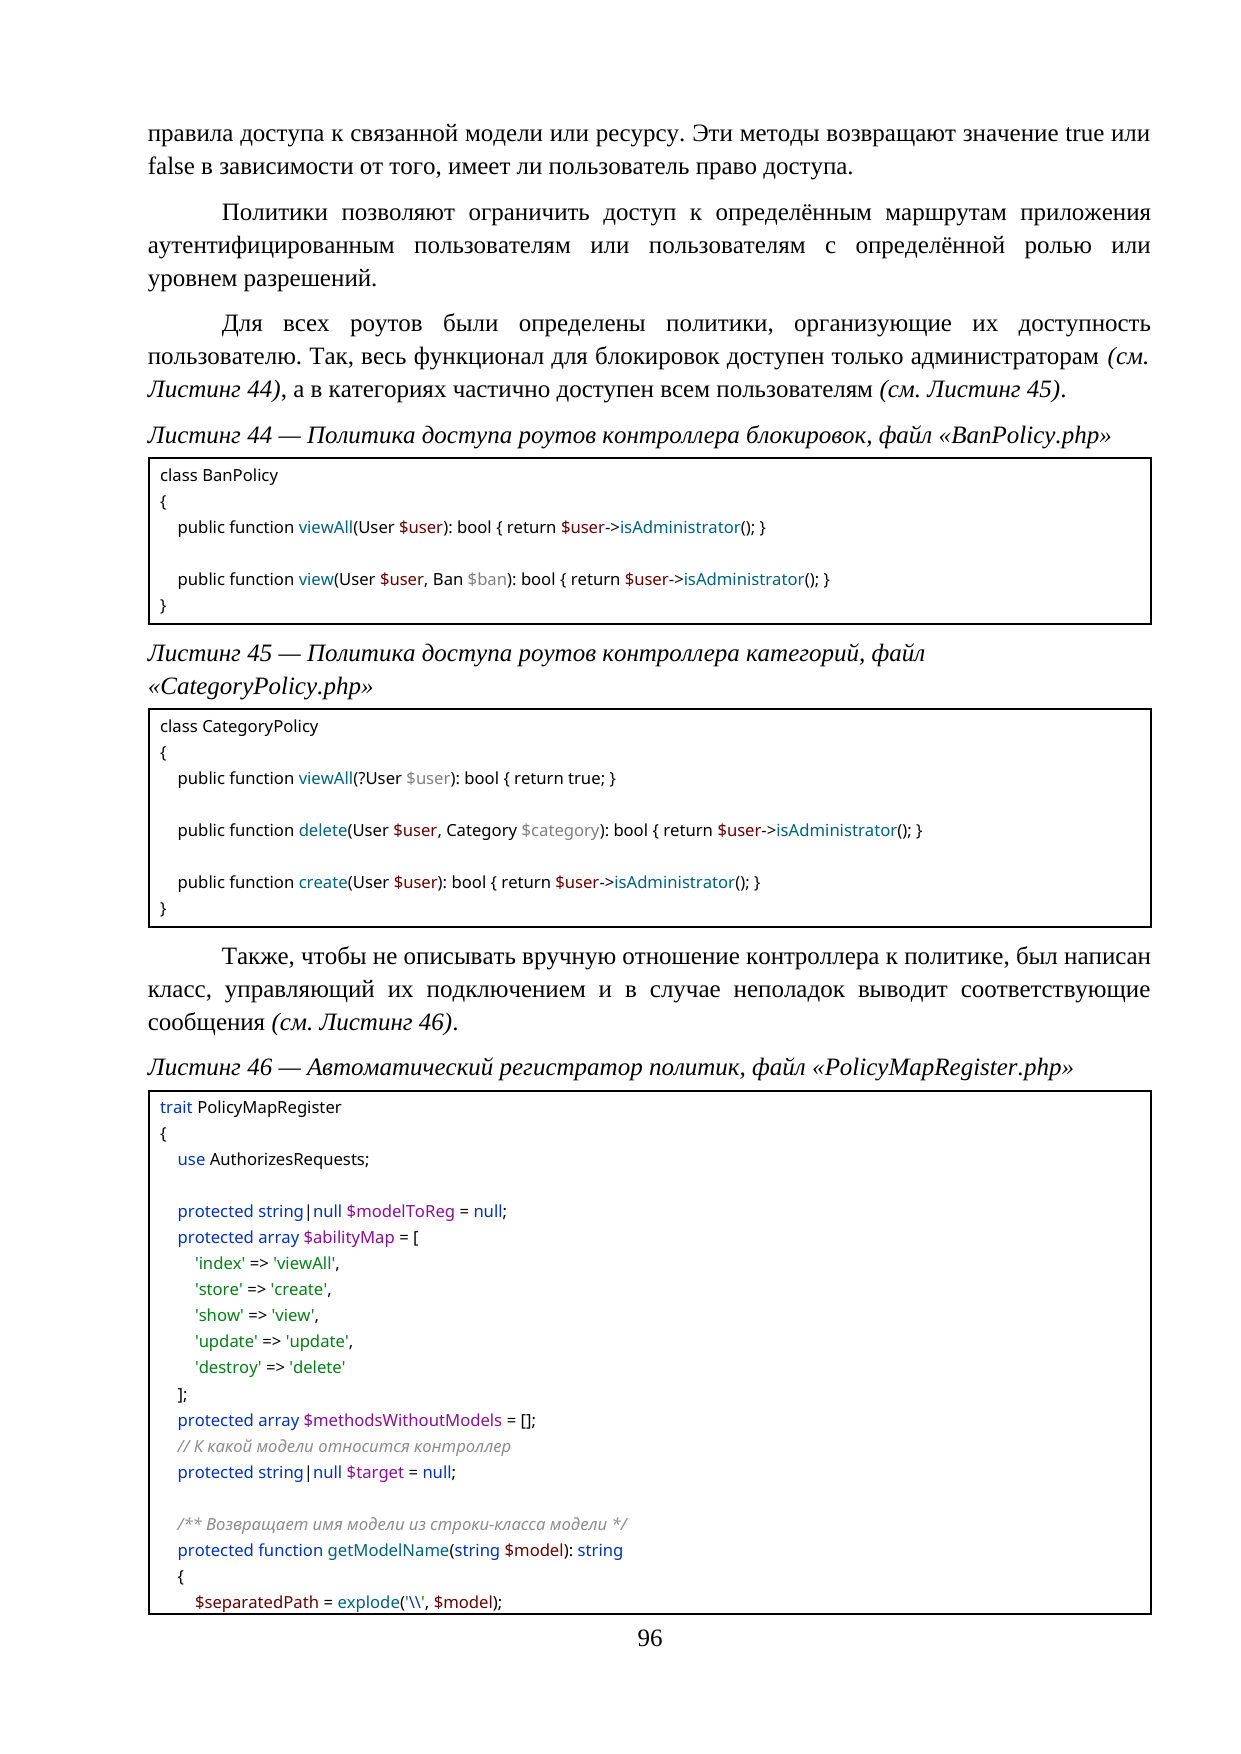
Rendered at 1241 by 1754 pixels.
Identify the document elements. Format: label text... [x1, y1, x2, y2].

picture [363, 1544, 367, 1556]
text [148, 118, 1152, 180]
table_header class BanPolicy { public function viewAll(User $user): bool { return $user->isAdministrator(); } public function view(User $user, Ban $ban): bool { return $user->isAdministrator(); } } [150, 459, 1150, 623]
text Также, чтобы не описывать вручную отношение контроллера к политике, был написан класс, управляющий их подключением и в случае неполадок выводит соответствующие сообщения (см. Листинг 46). [148, 941, 1152, 1036]
text Политики позволяют ограничить доступ к определённым маршрутам приложения аутентифицированным пользователям или пользователям с определённой ролью или уровнем разрешений. [148, 197, 1152, 291]
list Листинг 45 — Политика доступа роутов контроллера категорий, файл «CategoryPolicy.php» [148, 638, 1152, 699]
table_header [150, 1092, 1150, 1613]
table_header class CategoryPolicy { public function viewAll(?User $user): bool { return true; } public function delete(User $user, Category $category): bool { return $user->isAdministrator(); } public function create(User $user): bool { return $user->isAdministrator(); } } [150, 710, 1150, 926]
list Листинг 46 — Автоматический регистратор политик, файл «PolicyMapRegister.php» [148, 1052, 1152, 1081]
text Для всех роутов были определены политики, организующие их доступность пользователю. Так, весь функционал для блокировок доступен только администраторам (см. Листинг 44), а в категориях частично доступен всем пользователям (см. Листинг 45). [148, 308, 1152, 403]
list Листинг 44 — Политика доступа роутов контроллера блокировок, файл «BanPolicy.php» [148, 420, 1152, 448]
